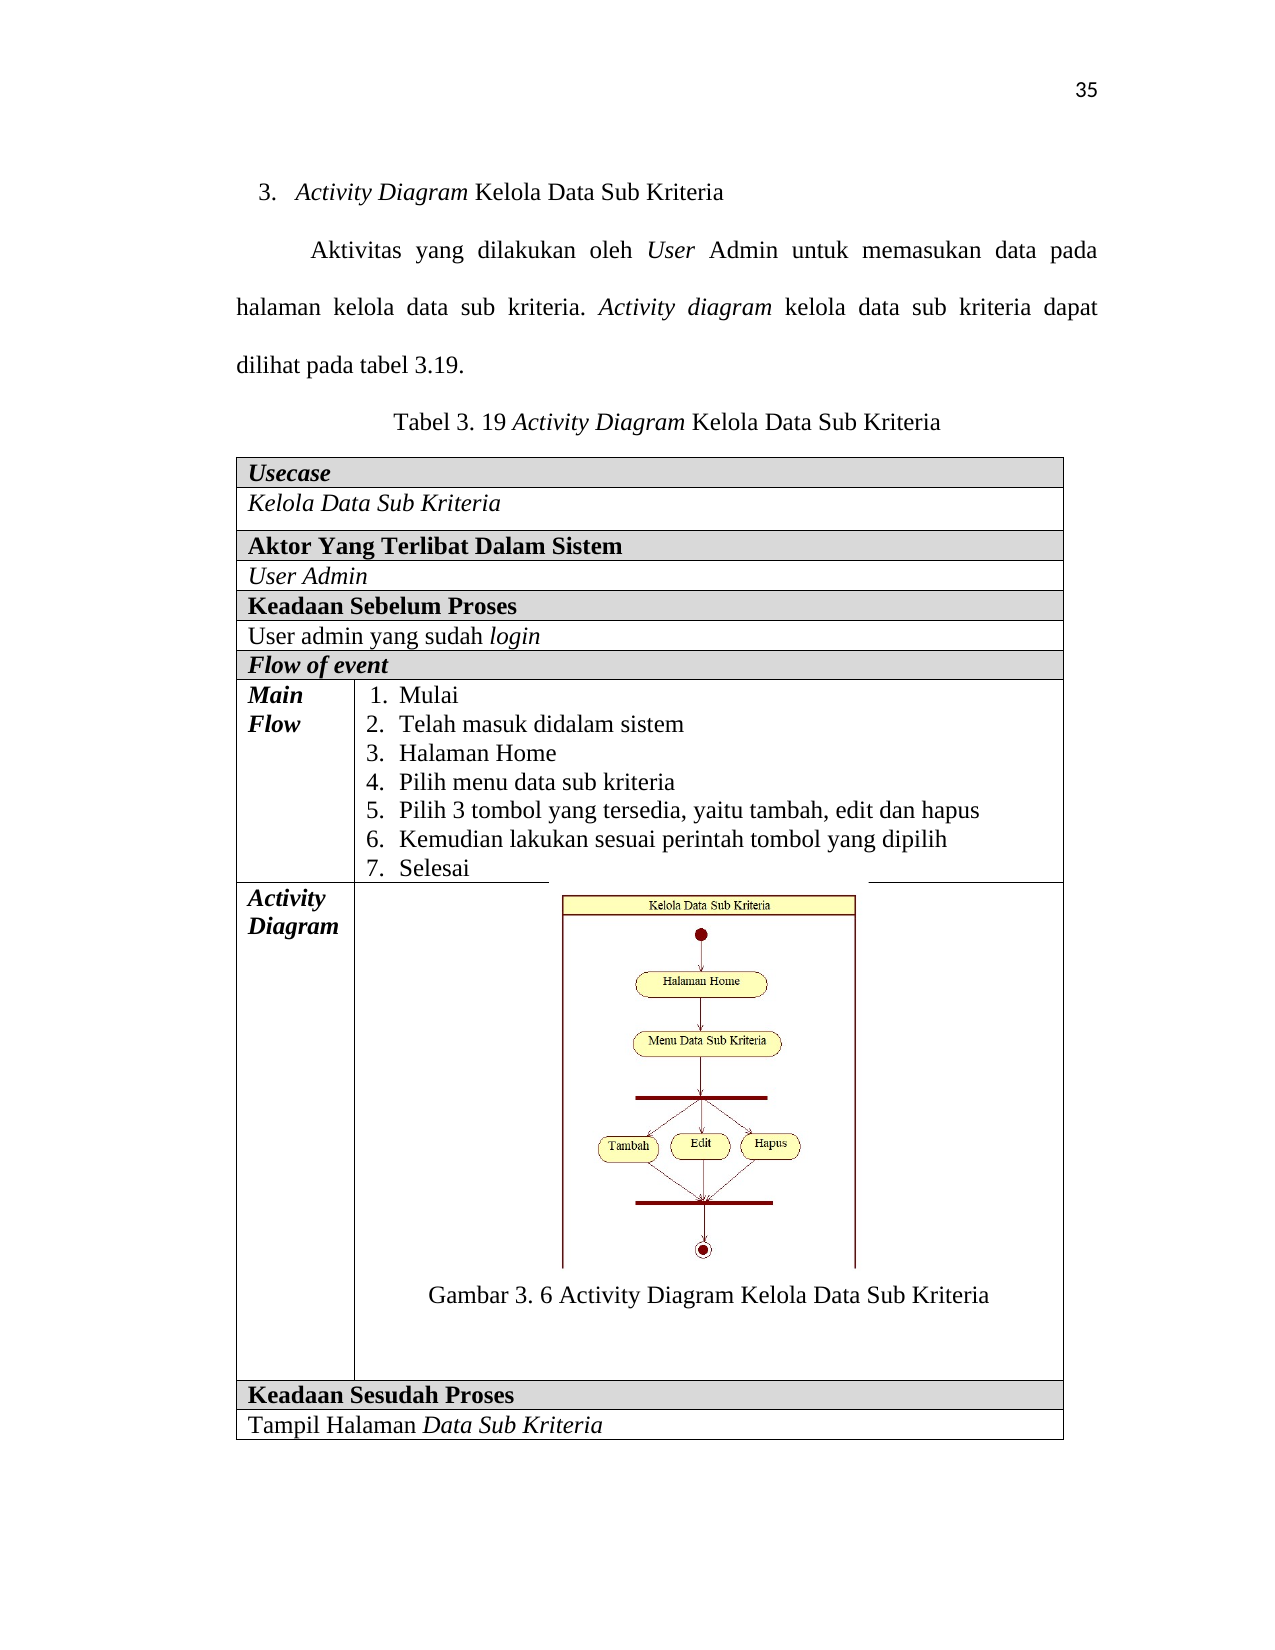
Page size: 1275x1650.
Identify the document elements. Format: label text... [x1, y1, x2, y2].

table_cell Keadaan Sebelum Proses [237, 591, 1063, 620]
table_cell User Admin [237, 561, 1063, 590]
table_cell Gambar 3. 6 Activity Diagram Kelola Data Sub Kriteria [355, 883, 1063, 1379]
picture [549, 882, 869, 1281]
table_cell Keadaan Sesudah Proses [237, 1381, 1063, 1409]
text Tabel 3. 19 Activity Diagram Kelola Data Sub Kriteria [236, 407, 1098, 436]
table_cell Kelola Data Sub Kriteria [237, 488, 1063, 530]
table_cell Main Flow [237, 680, 354, 882]
text Aktivitas yang dilakukan oleh User Admin untuk memasukan data pada halaman kelola data sub kriteria. Activity diagram kelola data sub kriteria dapat dilihat pada tabel 3.19. [236, 235, 1098, 378]
table_cell Flow of event [237, 651, 1063, 679]
table_cell Tampil Halaman Data Sub Kriteria [237, 1410, 1063, 1439]
table_cell Aktor Yang Terlibat Dalam Sistem [237, 531, 1063, 560]
table_cell Activity Diagram [237, 883, 354, 1379]
table_cell User admin yang sudah login [237, 621, 1063, 649]
list Activity Diagram Kelola Data Sub Kriteria [258, 177, 1098, 206]
table_cell Mulai Telah masuk didalam sistem Halaman Home Pilih menu data sub kriteria Pilih 3 tombol yang tersedia, yaitu tambah, edit dan hapus Kemudian lakukan sesuai perintah tombol yang dipilih Selesai [355, 680, 1063, 882]
table_header Usecase [237, 458, 1063, 487]
